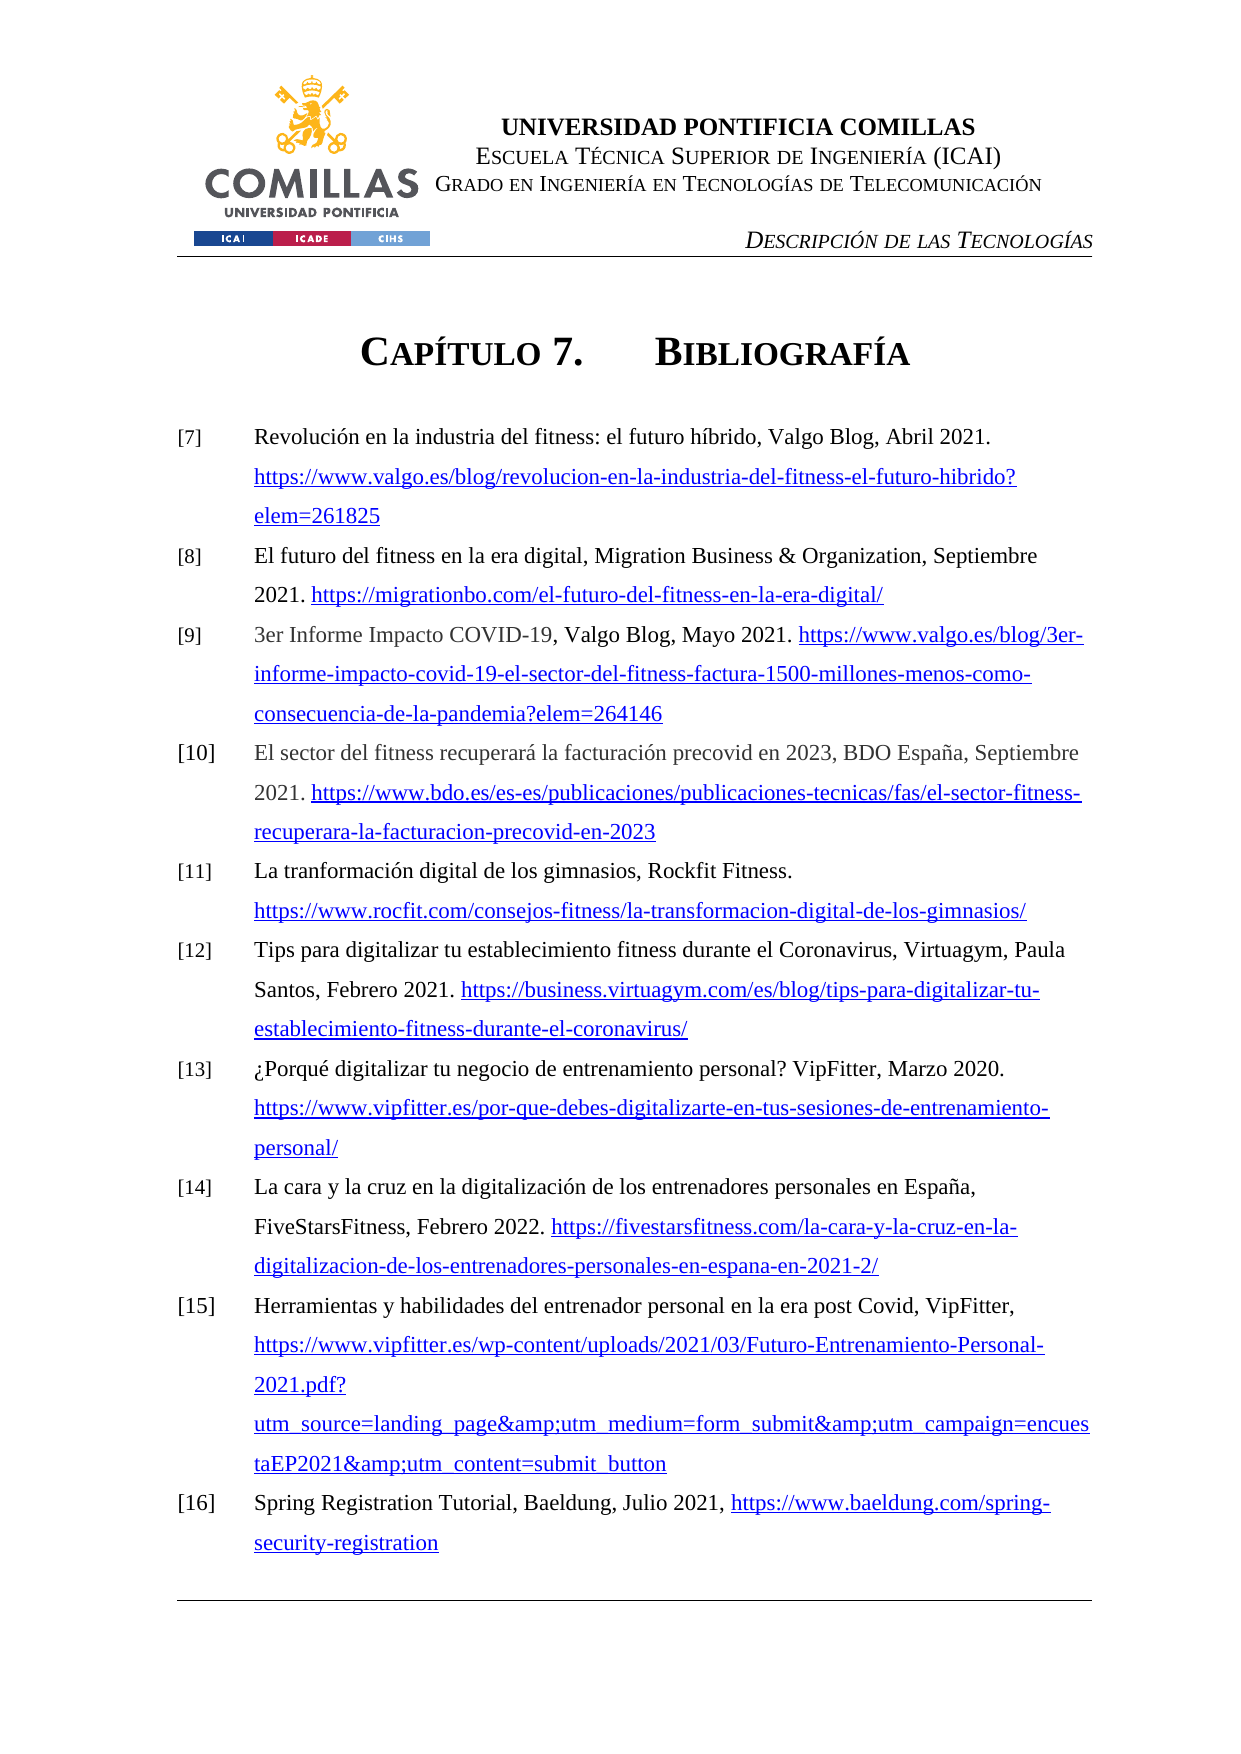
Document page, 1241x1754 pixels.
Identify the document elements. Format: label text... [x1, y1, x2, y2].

text La cara y la cruz en la digitalización de los entrenadores personales en España, FiveStarsFitness, Febrero 2022. https://fivestarsfitness.com/la-cara-y-la-cruz-en-la-digitalizacion-de-los-entrenadores-personales-en-espana-en-2021-2/ [177, 1173, 1092, 1279]
subtitle Bibliografía [177, 282, 1092, 386]
list Revolución en la industria del fitness: el futuro híbrido, Valgo Blog, Abril 2021. https://www.valgo.es/blog/revolucion-en-la-industria-del-fitness-el-futuro-hibrido?elem=261825 [177, 423, 1092, 529]
list El futuro del fitness en la era digital, Migration Business & Organization, Septiembre 2021. https://migrationbo.com/el-futuro-del-fitness-en-la-era-digital/ [177, 542, 1092, 608]
list 3er Informe Impacto COVID-19, Valgo Blog, Mayo 2021. https://www.valgo.es/blog/3er-informe-impacto-covid-19-el-sector-del-fitness-factura-1500-millones-menos-como-consecuencia-de-la-pandemia?elem=264146 [177, 621, 1092, 726]
list Tips para digitalizar tu establecimiento fitness durante el Coronavirus, Virtuagym, Paula Santos, Febrero 2021. https://business.virtuagym.com/es/blog/tips-para-digitalizar-tu-establecimiento-fitness-durante-el-coronavirus/ [177, 937, 1092, 1042]
list ¿Porqué digitalizar tu negocio de entrenamiento personal? VipFitter, Marzo 2020. https://www.vipfitter.es/por-que-debes-digitalizarte-en-tus-sesiones-de-entrenamiento-personal/ [177, 1055, 1092, 1160]
text Spring Registration Tutorial, Baeldung, Julio 2021, https://www.baeldung.com/spring-security-registration [177, 1489, 1092, 1555]
list El sector del fitness recuperará la facturación precovid en 2023, BDO España, Septiembre 2021. https://www.bdo.es/es-es/publicaciones/publicaciones-tecnicas/fas/el-sector-fitness-recuperara-la-facturacion-precovid-en-2023 [177, 739, 1092, 844]
text Herramientas y habilidades del entrenador personal en la era post Covid, VipFitter, https://www.vipfitter.es/wp-content/uploads/2021/03/Futuro-Entrenamiento-Personal-2021.pdf?utm_source=landing_page&amp;utm_medium=form_submit&amp;utm_campaign=encuestaEP2021&amp;utm_content=submit_button [177, 1292, 1092, 1476]
list La tranformación digital de los gimnasios, Rockfit Fitness. https://www.rocfit.com/consejos-fitness/la-transformacion-digital-de-los-gimnasios/ [177, 858, 1092, 923]
